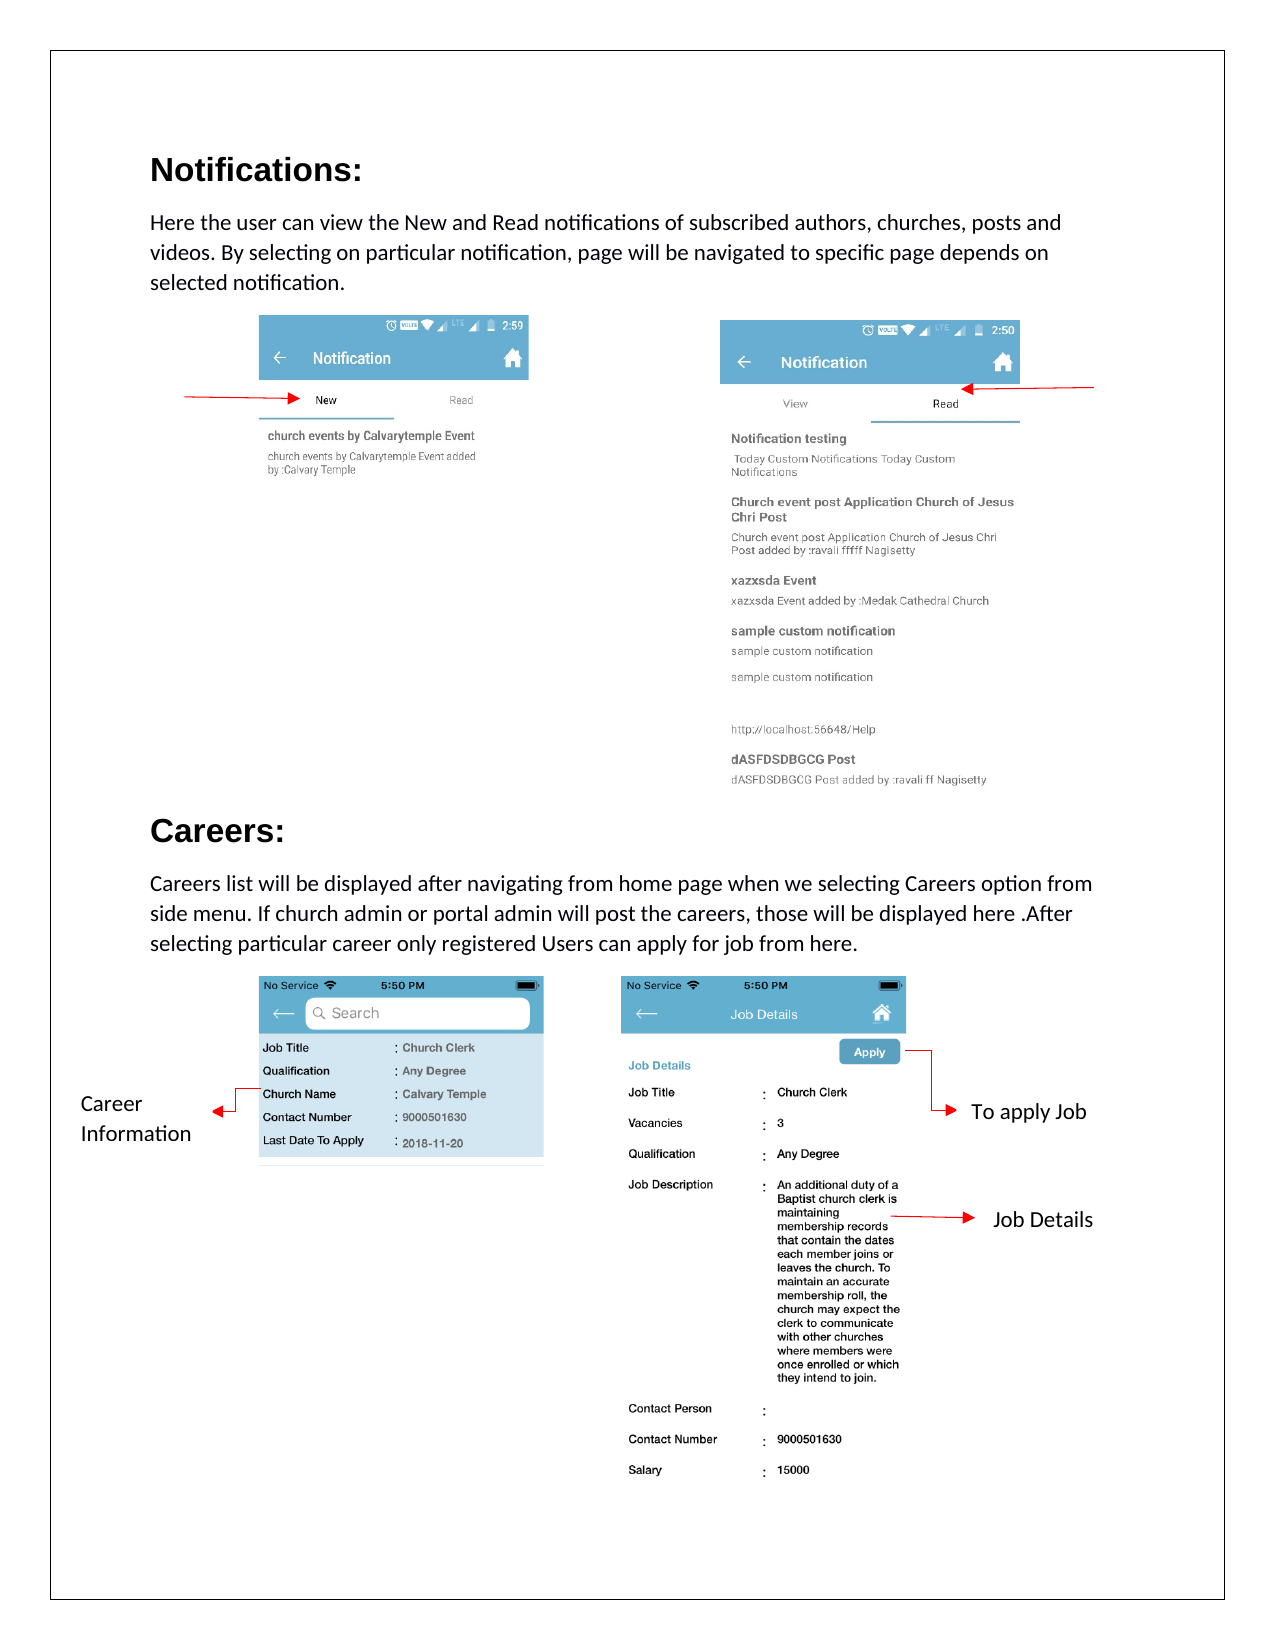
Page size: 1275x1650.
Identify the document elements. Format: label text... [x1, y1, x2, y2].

text Here the user can view the New and Read notifications of subscribed authors, churches, posts and videos. By selecting on particular notification, page will be navigated to specific page depends on selected notification. [150, 208, 1125, 297]
picture [258, 315, 529, 792]
picture [621, 976, 907, 1482]
picture [258, 976, 544, 1482]
picture [720, 320, 1020, 792]
text Careers: [150, 811, 1125, 849]
text Notifications: [150, 150, 1125, 188]
text Careers list will be displayed after navigating from home page when we selecting Careers option from side menu. If church admin or portal admin will post the careers, those will be displayed here .After selecting particular career only registered Users can apply for job from here. [150, 869, 1125, 957]
